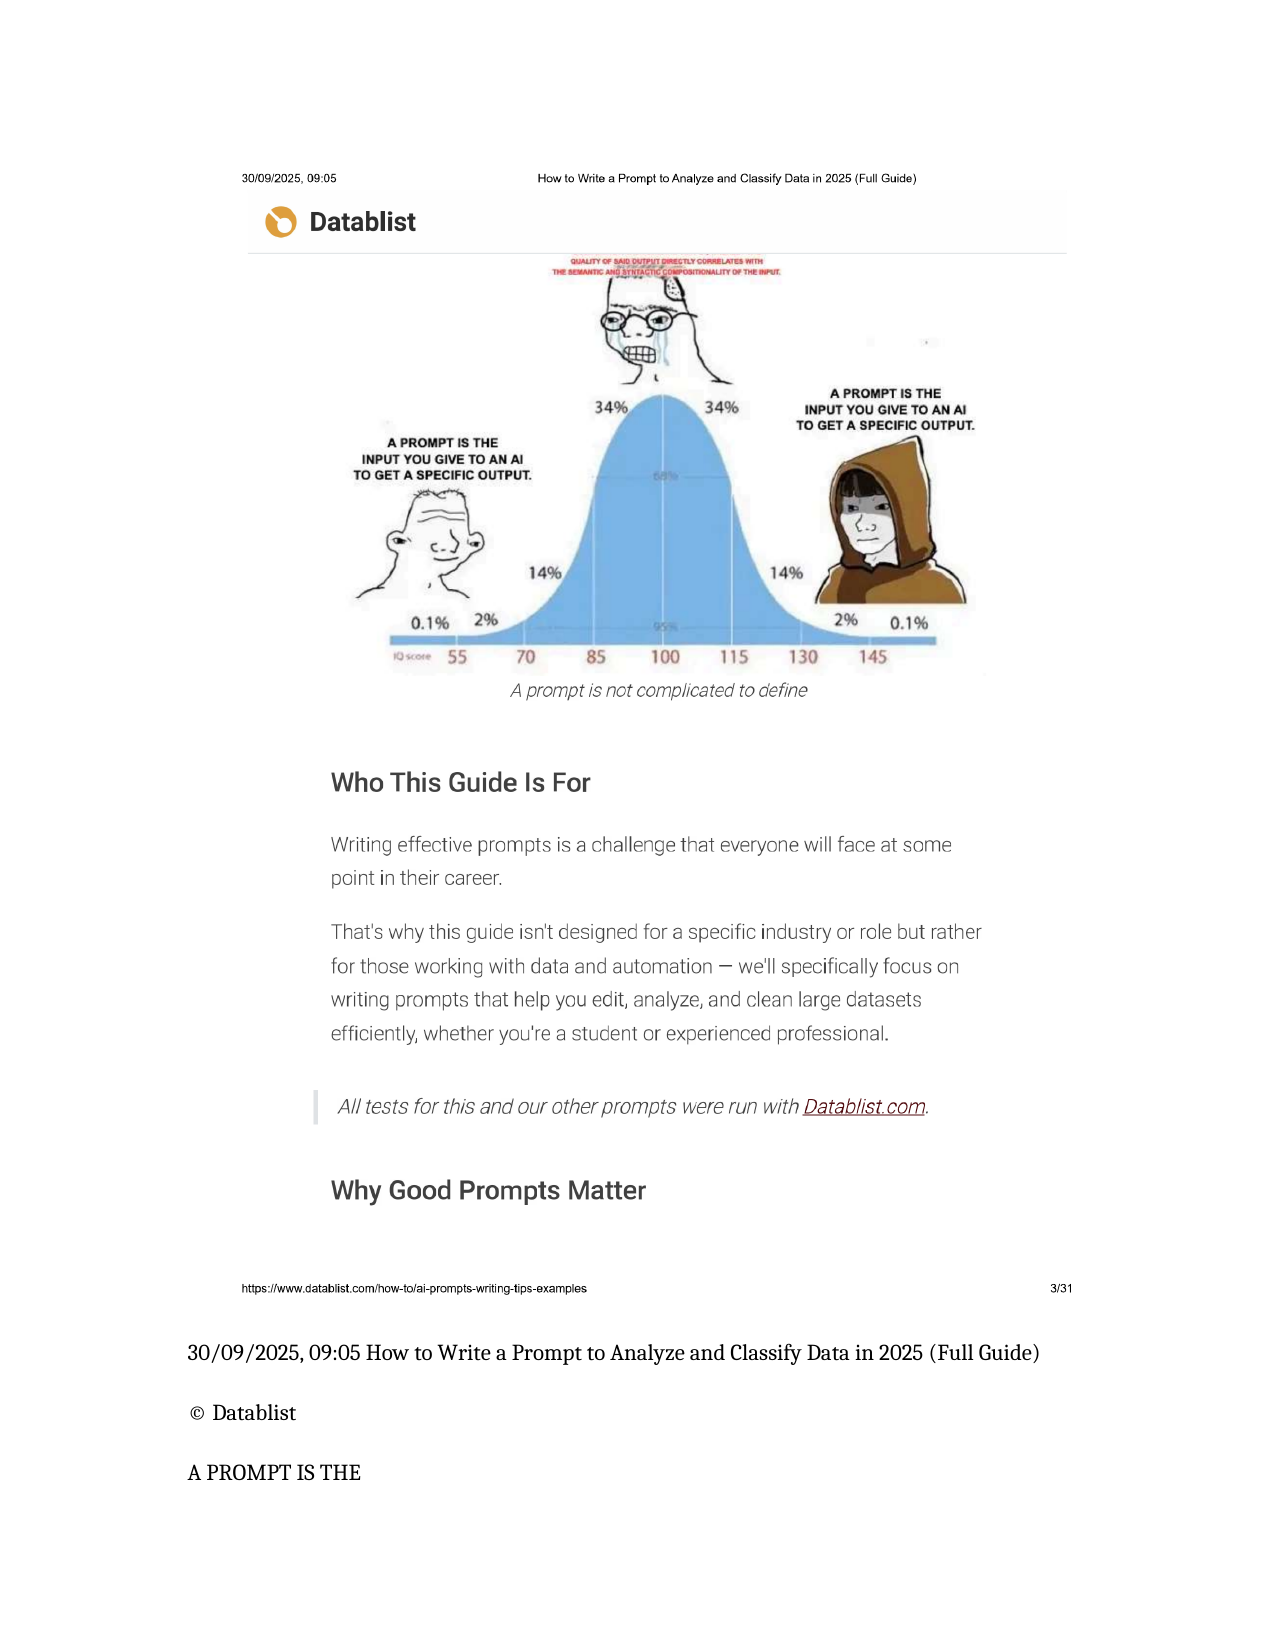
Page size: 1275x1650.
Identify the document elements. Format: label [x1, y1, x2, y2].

text [187, 1339, 1087, 1487]
picture [206, 150, 1107, 1315]
